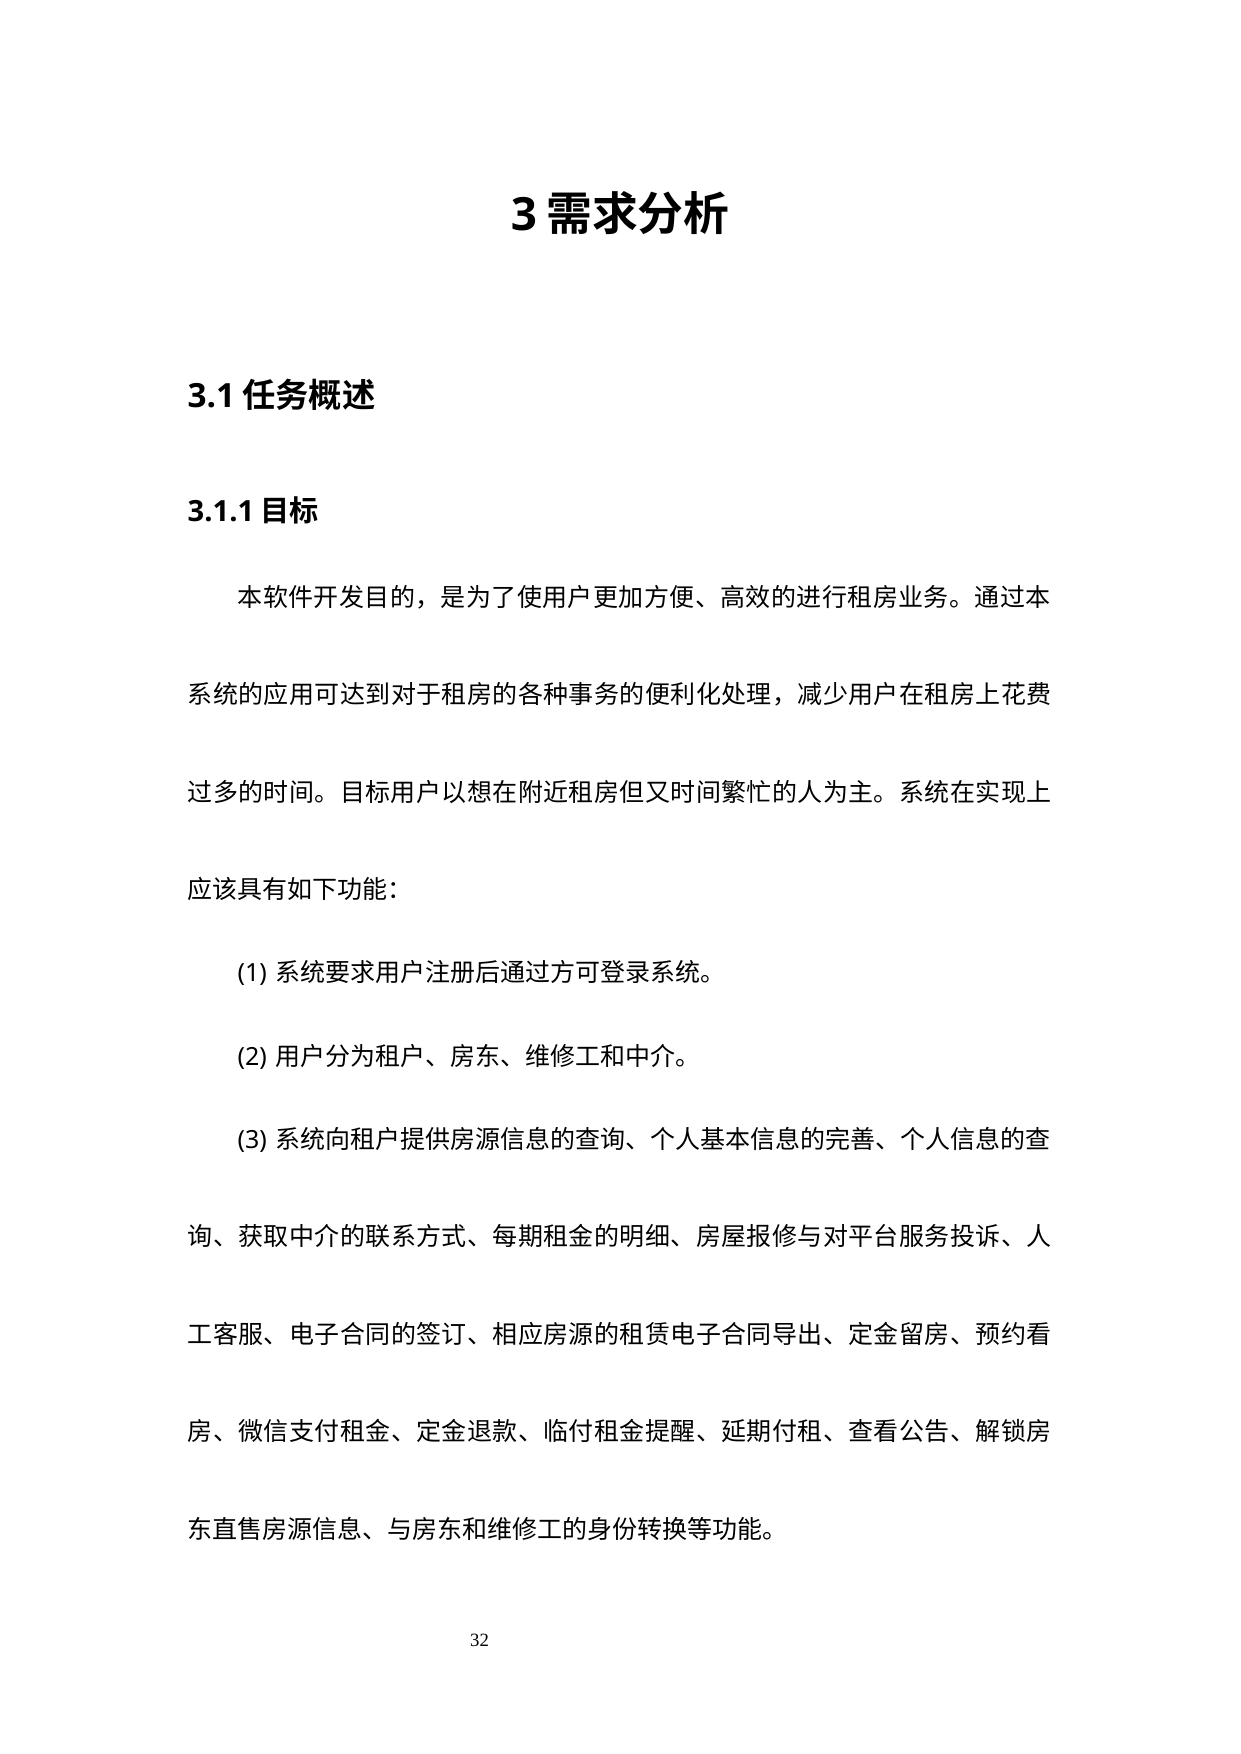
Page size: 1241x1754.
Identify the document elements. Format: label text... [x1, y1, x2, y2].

list 用户分为租户、房东、维修工和中介。 [187, 1022, 1053, 1087]
list 系统要求用户注册后通过方可登录系统。 [187, 938, 1053, 1003]
text 3.1.1目标 [187, 477, 1053, 542]
subtitle 3需求分析 [143, 162, 1053, 259]
subtitle 3.1任务概述 [187, 360, 1053, 425]
text 本软件开发目的，是为了使用户更加方便、高效的进行租房业务。通过本系统的应用可达到对于租房的各种事务的便利化处理，减少用户在租房上花费过多的时间。目标用户以想在附近租房但又时间繁忙的人为主。系统在实现上应该具有如下功能： [187, 563, 1053, 920]
list 系统向租户提供房源信息的查询、个人基本信息的完善、个人信息的查询、获取中介的联系方式、每期租金的明细、房屋报修与对平台服务投诉、人工客服、电子合同的签订、相应房源的租赁电子合同导出、定金留房、预约看房、微信支付租金、定金退款、临付租金提醒、延期付租、查看公告、解锁房东直售房源信息、与房东和维修工的身份转换等功能。 [187, 1105, 1053, 1560]
